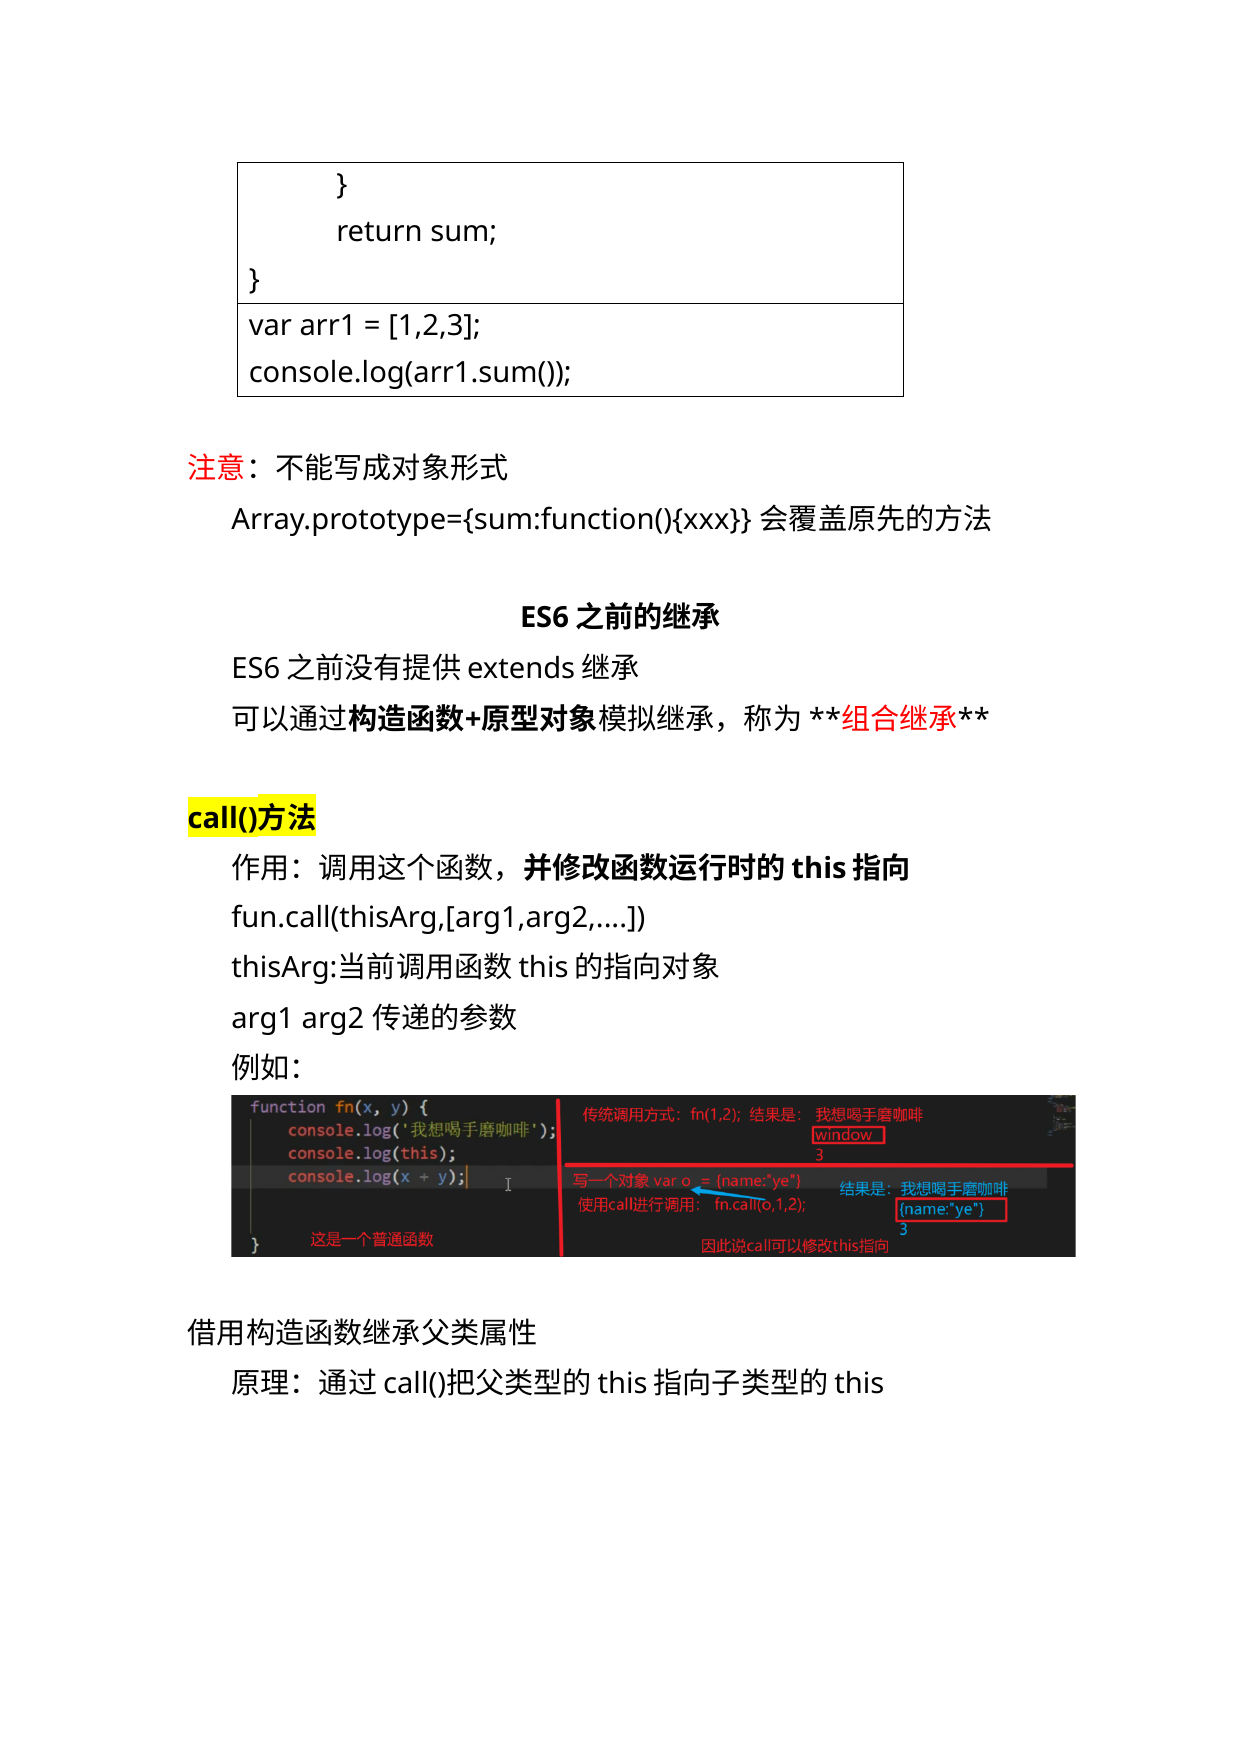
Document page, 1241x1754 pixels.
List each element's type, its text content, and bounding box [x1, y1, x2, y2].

text fun.call(thisArg,[arg1,arg2,....]) [187, 896, 1053, 936]
table_cell var arr1 = [1,2,3]; console.log(arr1.sum()); [238, 304, 903, 396]
text Array.prototype={sum:function(){xxx}} 会覆盖原先的方法 [187, 496, 1053, 538]
picture [231, 1095, 1076, 1257]
text ES6之前没有提供extends继承 [187, 645, 1053, 687]
text 注意：不能写成对象形式 [187, 445, 1053, 487]
text 可以通过构造函数+原型对象模拟继承，称为 **组合继承** [187, 696, 1053, 738]
text 作用：调用这个函数，并修改函数运行时的this指向 [187, 845, 1053, 887]
text call()方法 [187, 794, 258, 837]
text arg1 arg2 传递的参数 [187, 994, 1053, 1037]
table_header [238, 163, 903, 303]
text 例如： [187, 1045, 1053, 1087]
text call()方法 [258, 794, 1053, 837]
text ES6之前的继承 [187, 594, 1053, 636]
text 借用构造函数继承父类属性 [187, 1309, 1053, 1352]
text 原理：通过call()把父类型的this指向子类型的this [187, 1360, 1053, 1402]
text thisArg:当前调用函数this的指向对象 [187, 943, 1053, 986]
